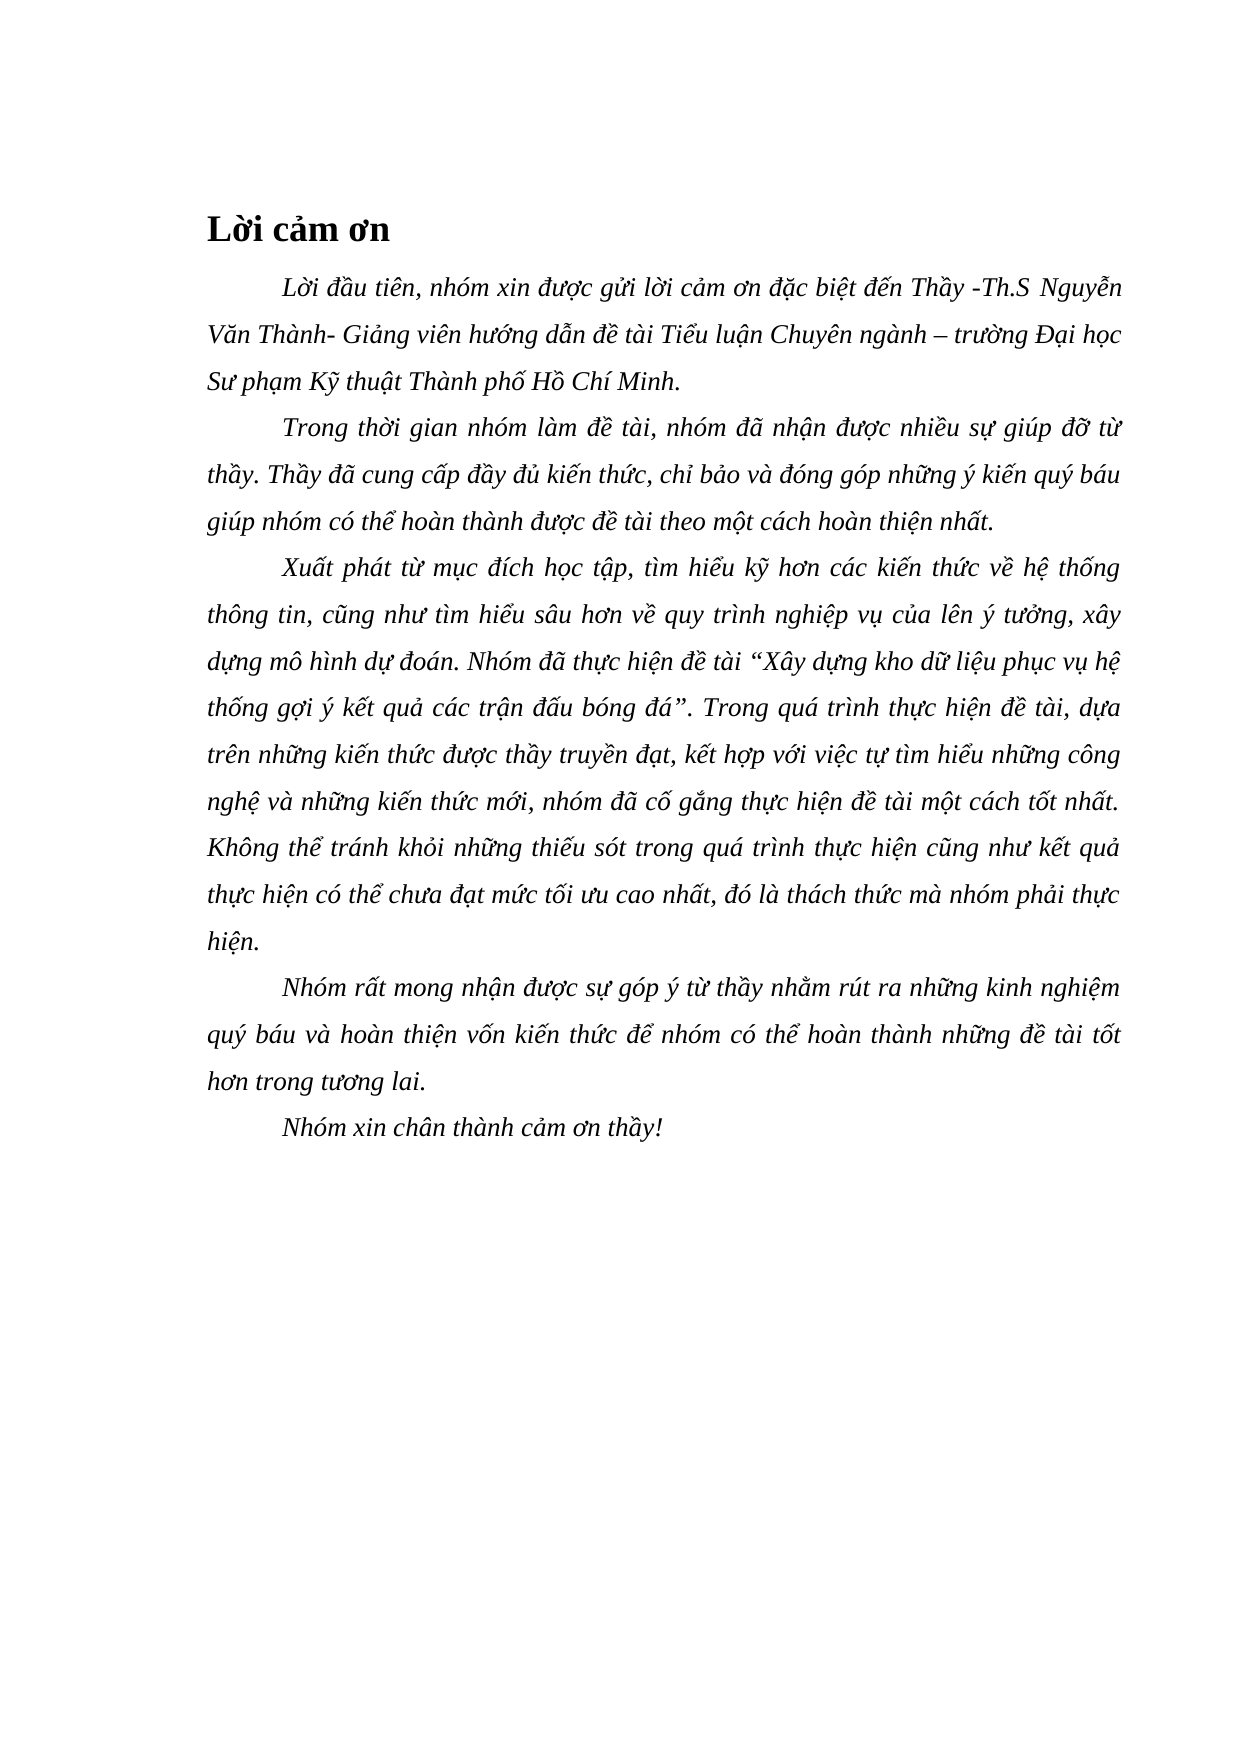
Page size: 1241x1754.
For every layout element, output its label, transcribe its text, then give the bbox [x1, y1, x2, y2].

text Nhóm xin chân thành cảm ơn thầy! [207, 1111, 1122, 1143]
text Trong thời gian nhóm làm đề tài, nhóm đã nhận được nhiều sự giúp đỡ từ thầy. Thầy đã cung cấp đầy đủ kiến thức, chỉ bảo và đóng góp những ý kiến quý báu giúp nhóm có thể hoàn thành được đề tài theo một cách hoàn thiện nhất. [207, 411, 1122, 536]
text Lời đầu tiên, nhóm xin được gửi lời cảm ơn đặc biệt đến Thầy -Th.S Nguyễn Văn Thành- Giảng viên hướng dẫn đề tài Tiểu luận Chuyên ngành – trường Đại học Sư phạm Kỹ thuật Thành phố Hồ Chí Minh. [207, 271, 1122, 396]
text Lời cảm ơn [207, 207, 1122, 250]
text Xuất phát từ mục đích học tập, tìm hiểu kỹ hơn các kiến thức về hệ thống thông tin, cũng như tìm hiểu sâu hơn về quy trình nghiệp vụ của lên ý tưởng, xây dựng mô hình dự đoán. Nhóm đã thực hiện đề tài “Xây dựng kho dữ liệu phục vụ hệ thống gợi ý kết quả các trận đấu bóng đá”. Trong quá trình thực hiện đề tài, dựa trên những kiến thức được thầy truyền đạt, kết hợp với việc tự tìm hiểu những công nghệ và những kiến thức mới, nhóm đã cố gắng thực hiện đề tài một cách tốt nhất. Không thể tránh khỏi những thiếu sót trong quá trình thực hiện cũng như kết quả thực hiện có thể chưa đạt mức tối ưu cao nhất, đó là thách thức mà nhóm phải thực hiện. [207, 551, 1122, 956]
text Nhóm rất mong nhận được sự góp ý từ thầy nhằm rút ra những kinh nghiệm quý báu và hoàn thiện vốn kiến thức để nhóm có thể hoàn thành những đề tài tốt hơn trong tương lai. [207, 971, 1122, 1096]
